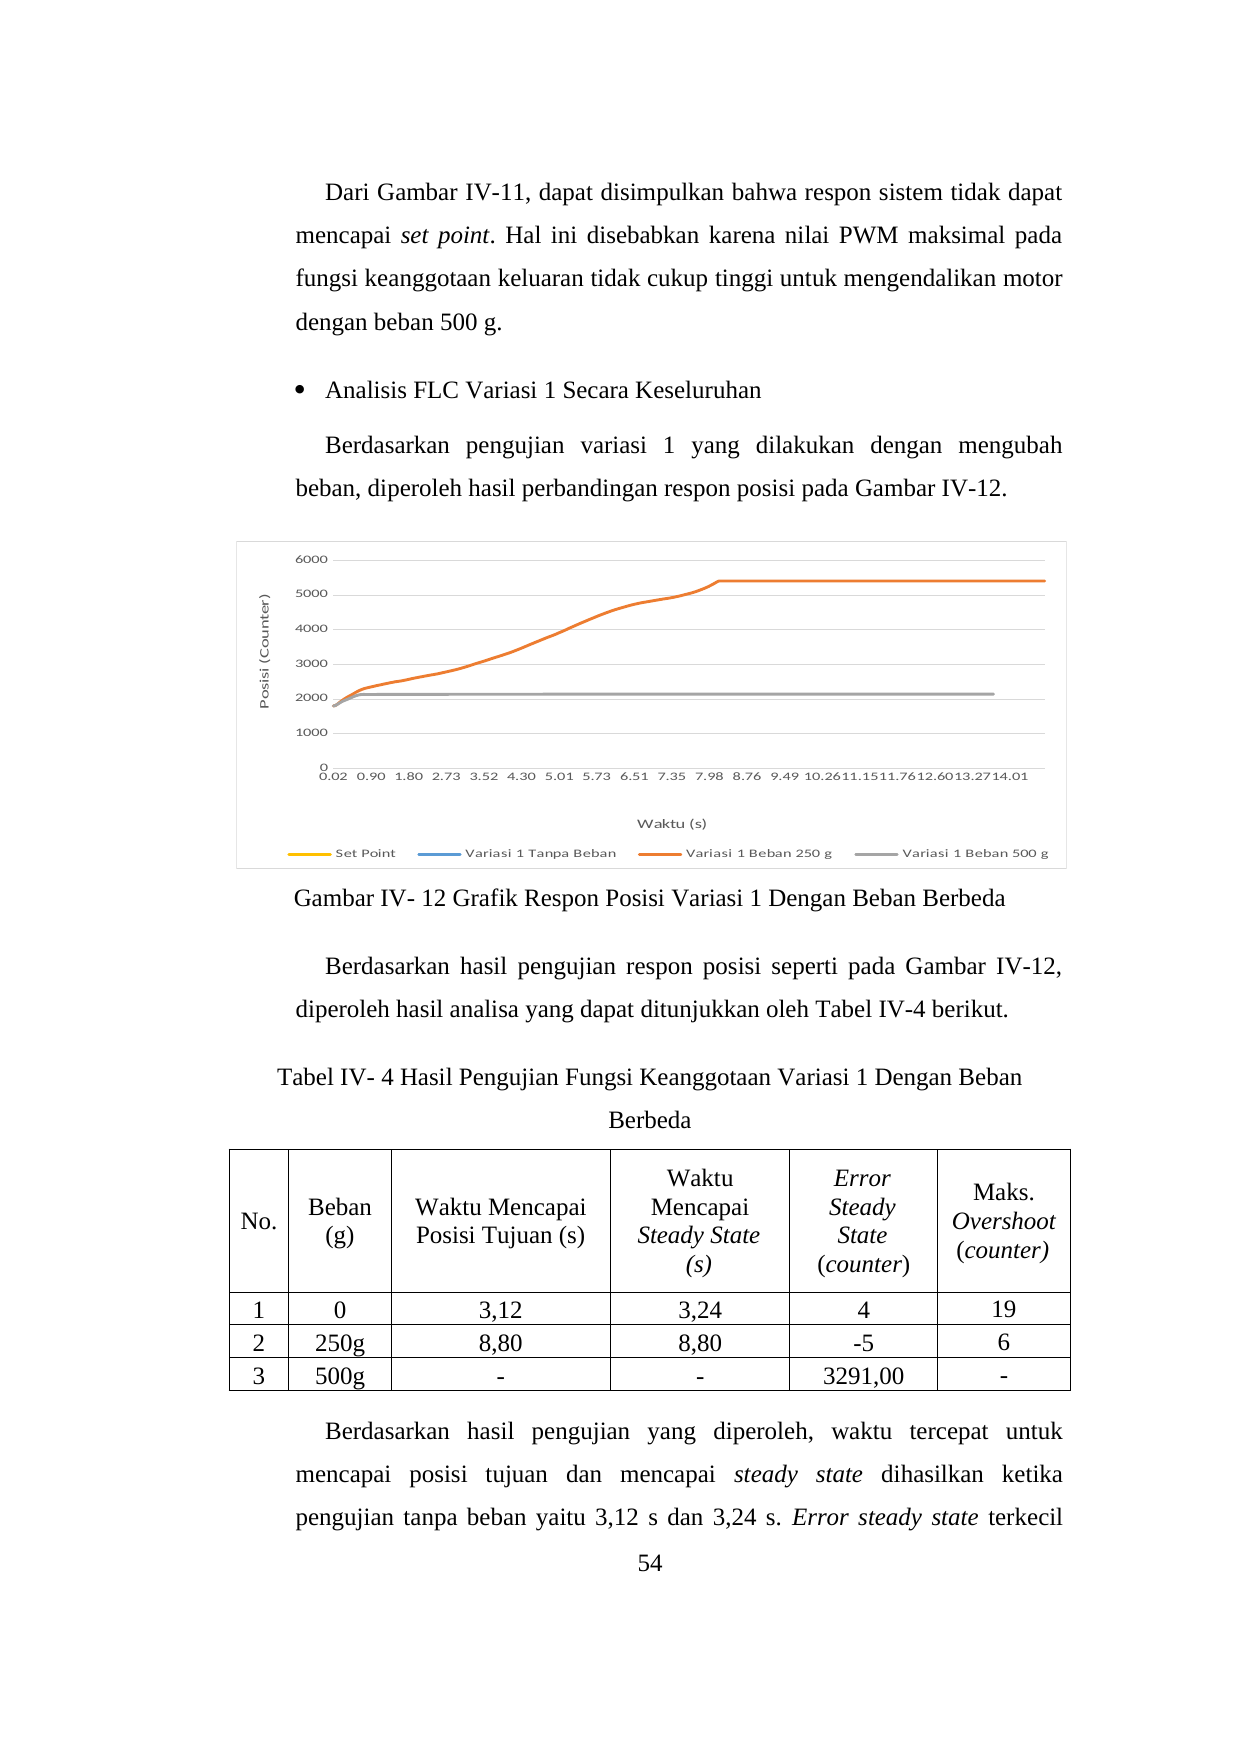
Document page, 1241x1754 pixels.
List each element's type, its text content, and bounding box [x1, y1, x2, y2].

text Dari Gambar IV-11, dapat disimpulkan bahwa respon sistem tidak dapat mencapai set point. Hal ini disebabkan karena nilai PWM maksimal pada fungsi keanggotaan keluaran tidak cukup tinggi untuk mengendalikan motor dengan beban 500 g. [295, 177, 1063, 335]
text Berdasarkan hasil pengujian respon posisi seperti pada Gambar IV-12, diperoleh hasil analisa yang dapat ditunjukkan oleh Tabel IV-4 berikut. [295, 951, 1063, 1023]
table_header No. [230, 1150, 288, 1292]
table_header Maks. Overshoot (counter) [938, 1150, 1070, 1292]
table_cell 3,12 [392, 1293, 610, 1324]
table_cell -5 [790, 1325, 937, 1357]
text Berdasarkan pengujian variasi 1 yang dilakukan dengan mengubah beban, diperoleh hasil perbandingan respon posisi pada Gambar IV-12. [295, 430, 1063, 502]
table_cell 8,80 [611, 1325, 789, 1357]
table_cell 3 [230, 1358, 288, 1390]
table_header Waktu Mencapai Posisi Tujuan (s) [392, 1150, 610, 1292]
text Gambar IV- 12 Grafik Respon Posisi Variasi 1 Dengan Beban Berbeda [236, 883, 1063, 912]
table_cell 8,80 [392, 1325, 610, 1357]
table_cell 0 [289, 1293, 391, 1324]
text Tabel IV- 4 Hasil Pengujian Fungsi Keanggotaan Variasi 1 Dengan Beban Berbeda [236, 1062, 1063, 1134]
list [295, 1416, 1063, 1531]
table_cell 2 [230, 1325, 288, 1357]
table_cell 4 [790, 1293, 937, 1324]
table_cell 19 [938, 1293, 1070, 1324]
table_cell 1 [230, 1293, 288, 1324]
table_cell - [392, 1358, 610, 1390]
table_header Waktu Mencapai Steady State (s) [611, 1150, 789, 1292]
table_cell 3291,00 [790, 1358, 937, 1390]
table_cell 6 [938, 1325, 1070, 1357]
table_cell - [938, 1358, 1070, 1390]
list Analisis FLC Variasi 1 Secara Keseluruhan [295, 375, 1063, 403]
table_cell - [611, 1358, 789, 1390]
table_cell 500g [289, 1358, 391, 1390]
table_cell 250g [289, 1325, 391, 1357]
table_header Beban (g) [289, 1150, 391, 1292]
table_header Error Steady State (counter) [790, 1150, 937, 1292]
table_cell 3,24 [611, 1293, 789, 1324]
